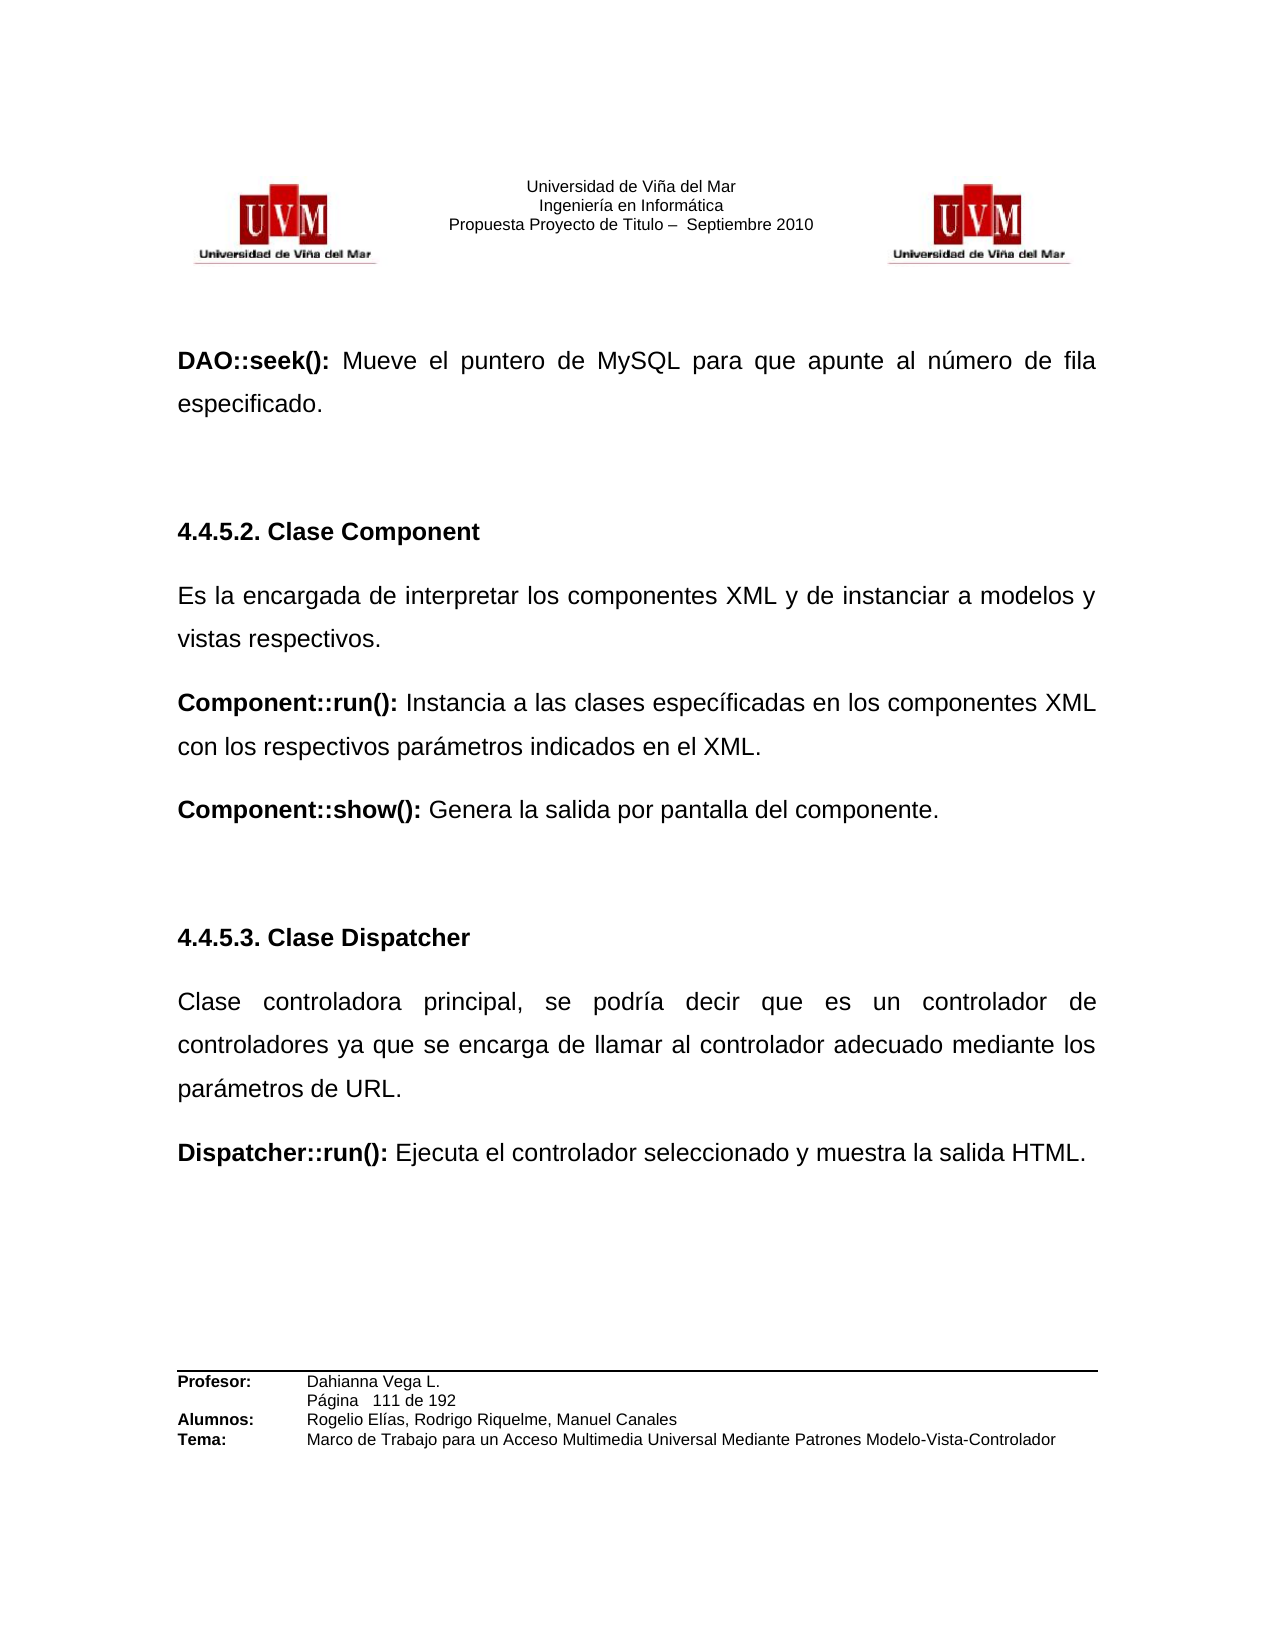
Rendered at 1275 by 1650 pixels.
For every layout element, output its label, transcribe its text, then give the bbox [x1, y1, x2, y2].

text Component::run(): Instancia a las clases específicadas en los componentes XML con los respectivos parámetros indicados en el XML. [177, 688, 1098, 760]
text Dispatcher::run(): Ejecuta el controlador seleccionado y muestra la salida HTML. [177, 1138, 1098, 1166]
text Clase controladora principal, se podría decir que es un controlador de controladores ya que se encarga de llamar al controlador adecuado mediante los parámetros de URL. [177, 987, 1098, 1102]
text 4.4.5.2. Clase Component [177, 517, 1098, 546]
text Component::show(): Genera la salida por pantalla del componente. [177, 796, 1098, 824]
text Es la encargada de interpretar los componentes XML y de instanciar a modelos y vistas respectivos. [177, 581, 1098, 653]
text 4.4.5.3. Clase Dispatcher [177, 923, 1098, 952]
picture [871, 176, 1084, 267]
picture [177, 176, 390, 267]
text DAO::seek(): Mueve el puntero de MySQL para que apunte al número de fila especificado. [177, 346, 1098, 418]
